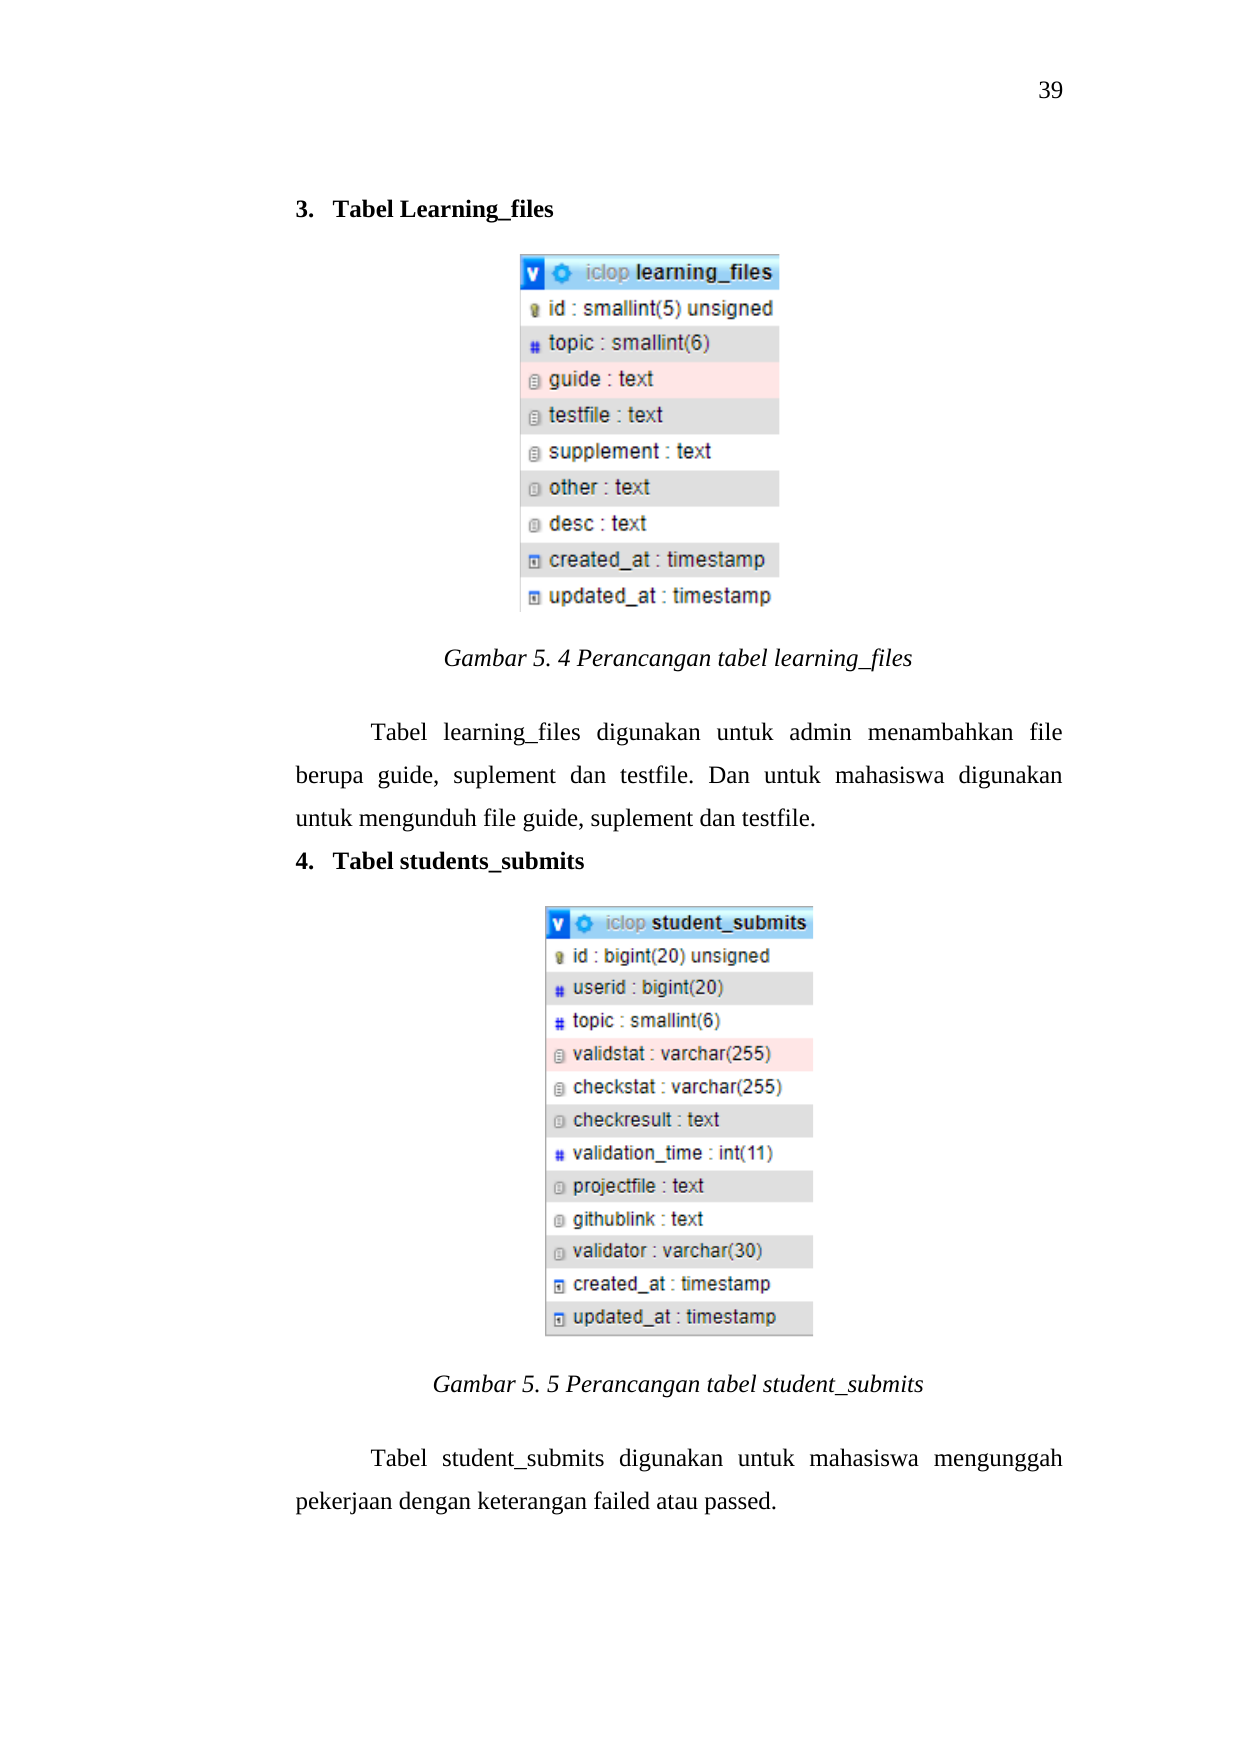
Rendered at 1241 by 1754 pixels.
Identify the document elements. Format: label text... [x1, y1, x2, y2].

text Gambar 5. 4 Perancangan tabel learning_files [295, 643, 1063, 672]
text Gambar 5. 5 Perancangan tabel student_submits [295, 1369, 1063, 1398]
text Tabel learning_files digunakan untuk admin menambahkan file berupa guide, suplement dan testfile. Dan untuk mahasiswa digunakan untuk mengunduh file guide, suplement dan testfile. [295, 717, 1063, 832]
list Tabel Learning_files [295, 194, 1063, 223]
picture [545, 906, 814, 1338]
list Tabel students_submits [295, 846, 1063, 875]
picture [519, 254, 780, 612]
text Tabel student_submits digunakan untuk mahasiswa mengunggah pekerjaan dengan keterangan failed atau passed. [295, 1443, 1063, 1515]
